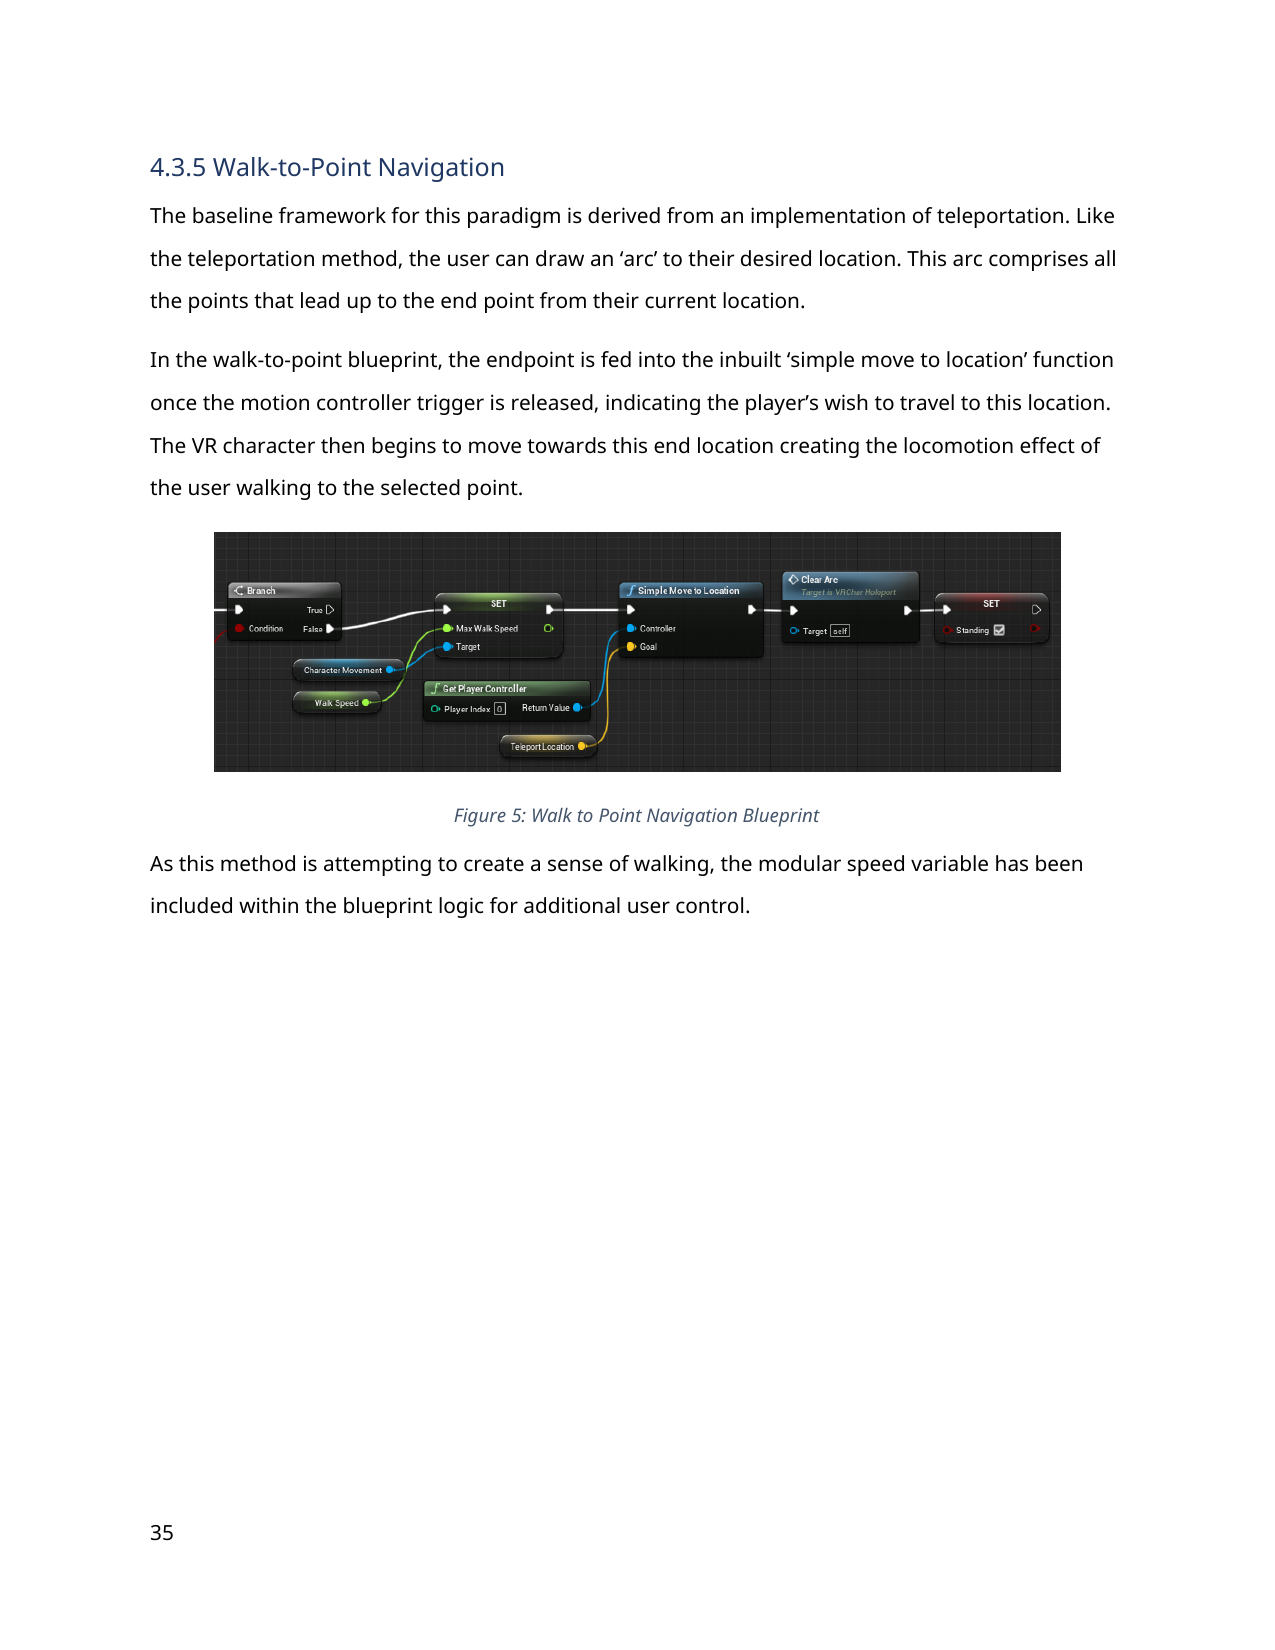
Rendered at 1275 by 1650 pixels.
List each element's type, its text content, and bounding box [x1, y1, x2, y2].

text Figure 5: Walk to Point Navigation Blueprint [150, 802, 1125, 828]
text The baseline framework for this paradigm is derived from an implementation of teleportation. Like the teleportation method, the user can draw an ‘arc’ to their desired location. This arc comprises all the points that lead up to the end point from their current location. [150, 201, 1125, 315]
picture [214, 532, 1061, 772]
text As this method is attempting to create a sense of walking, the modular speed variable has been included within the blueprint logic for additional user control. [150, 849, 1125, 920]
subtitle 4.3.5 Walk-to-Point Navigation [150, 150, 1125, 184]
text In the walk-to-point blueprint, the endpoint is fed into the inbuilt ‘simple move to location’ function once the motion controller trigger is released, indicating the player’s wish to travel to this location. The VR character then begins to move towards this end location creating the locomotion effect of the user walking to the selected point. [150, 346, 1125, 502]
